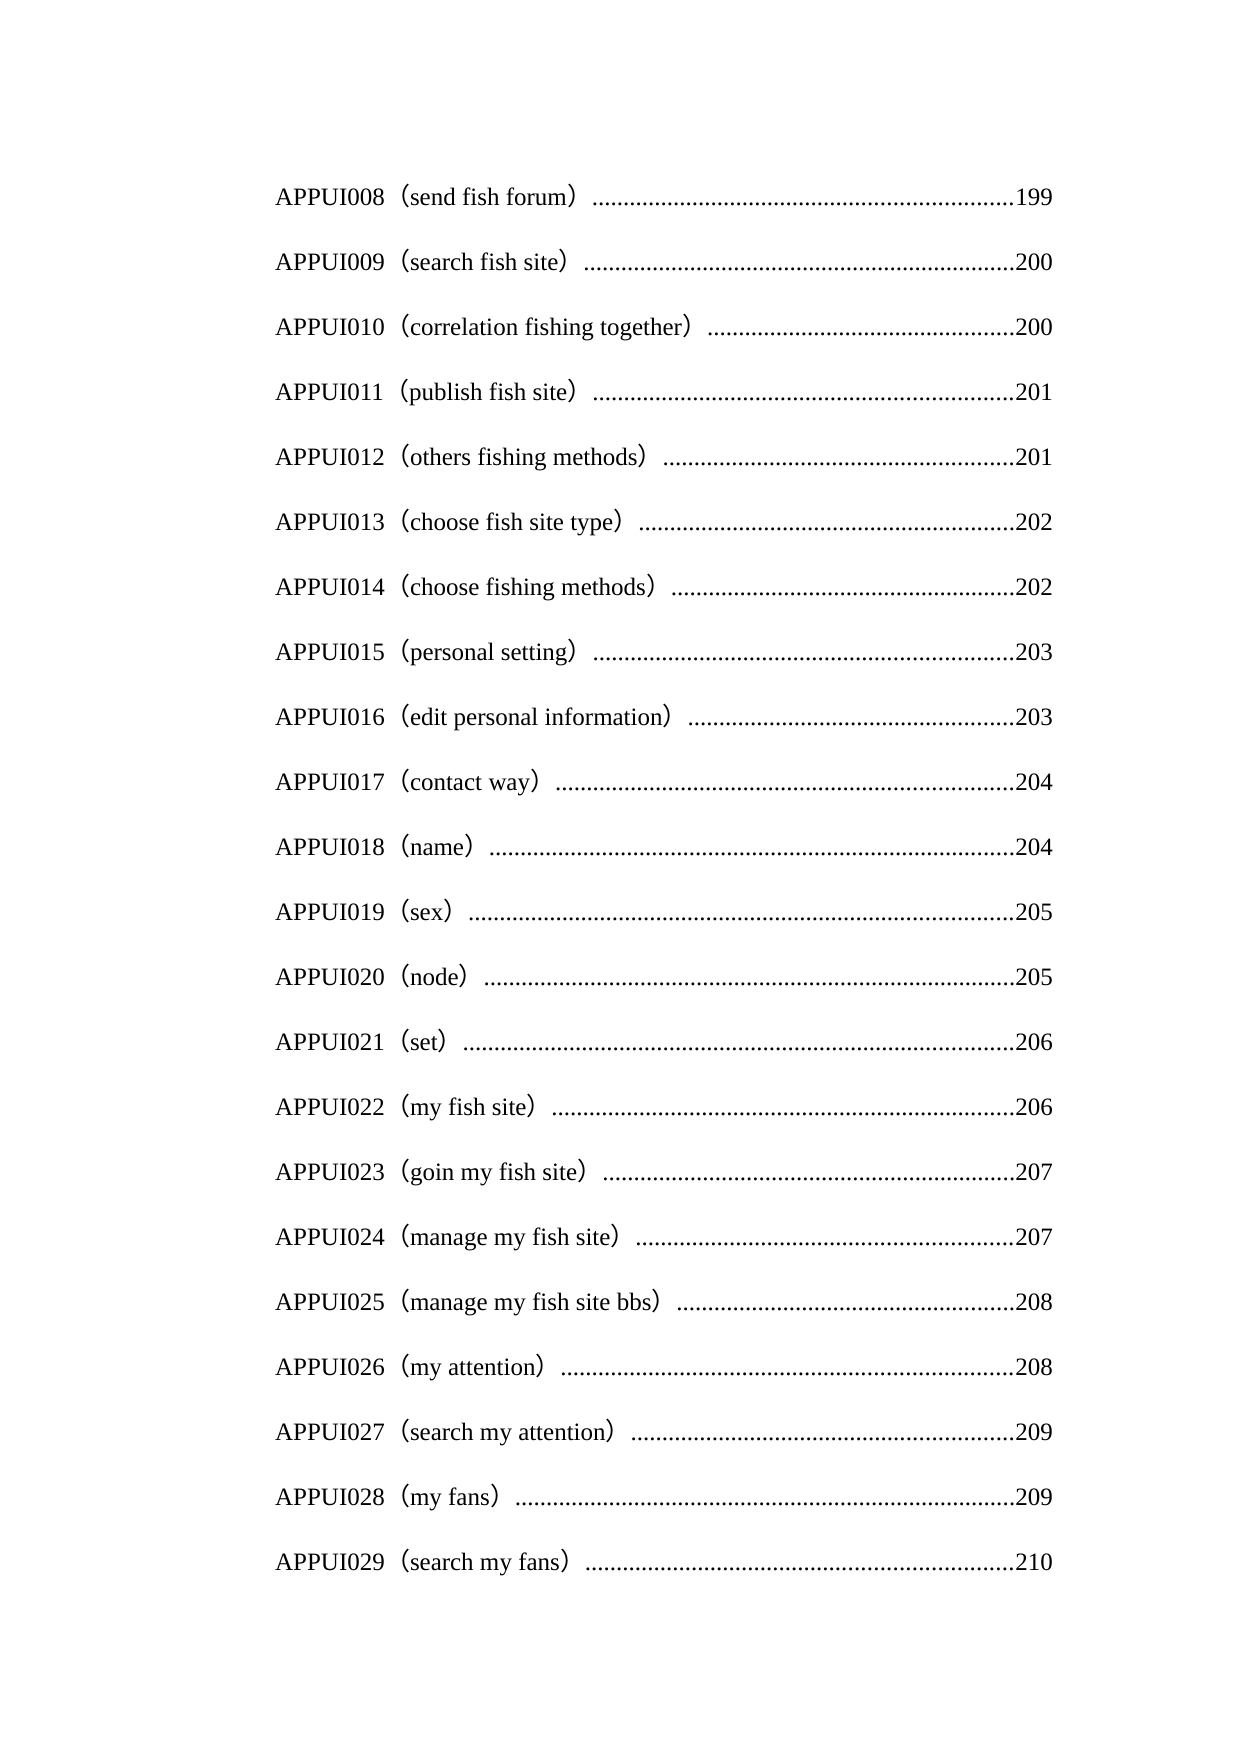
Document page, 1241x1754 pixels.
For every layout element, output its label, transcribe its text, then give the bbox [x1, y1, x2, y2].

text APPUI023（goin my fish site） 207 [275, 1137, 1053, 1202]
text APPUI011（publish fish site） 201 [275, 357, 1053, 422]
text APPUI025（manage my fish site bbs） 208 [275, 1267, 1053, 1332]
text APPUI009（search fish site） 200 [275, 227, 1053, 292]
text APPUI021（set） 206 [275, 1007, 1053, 1072]
text APPUI019（sex） 205 [275, 877, 1053, 942]
text APPUI012（others fishing methods） 201 [275, 422, 1053, 487]
text APPUI008（send fish forum） 199 [275, 162, 1053, 227]
text APPUI029（search my fans） 210 [275, 1527, 1053, 1592]
text APPUI028（my fans） 209 [275, 1462, 1053, 1527]
text APPUI026（my attention） 208 [275, 1332, 1053, 1397]
text APPUI022（my fish site） 206 [275, 1072, 1053, 1137]
text APPUI020（node） 205 [275, 942, 1053, 1007]
text APPUI018（name） 204 [275, 812, 1053, 877]
text APPUI015（personal setting） 203 [275, 617, 1053, 682]
text APPUI024（manage my fish site） 207 [275, 1202, 1053, 1267]
text APPUI017（contact way） 204 [275, 747, 1053, 812]
text APPUI010（correlation fishing together） 200 [275, 292, 1053, 357]
text APPUI014（choose fishing methods） 202 [275, 552, 1053, 617]
text APPUI016（edit personal information） 203 [275, 682, 1053, 747]
text APPUI013（choose fish site type） 202 [275, 487, 1053, 552]
text APPUI027（search my attention） 209 [275, 1397, 1053, 1462]
